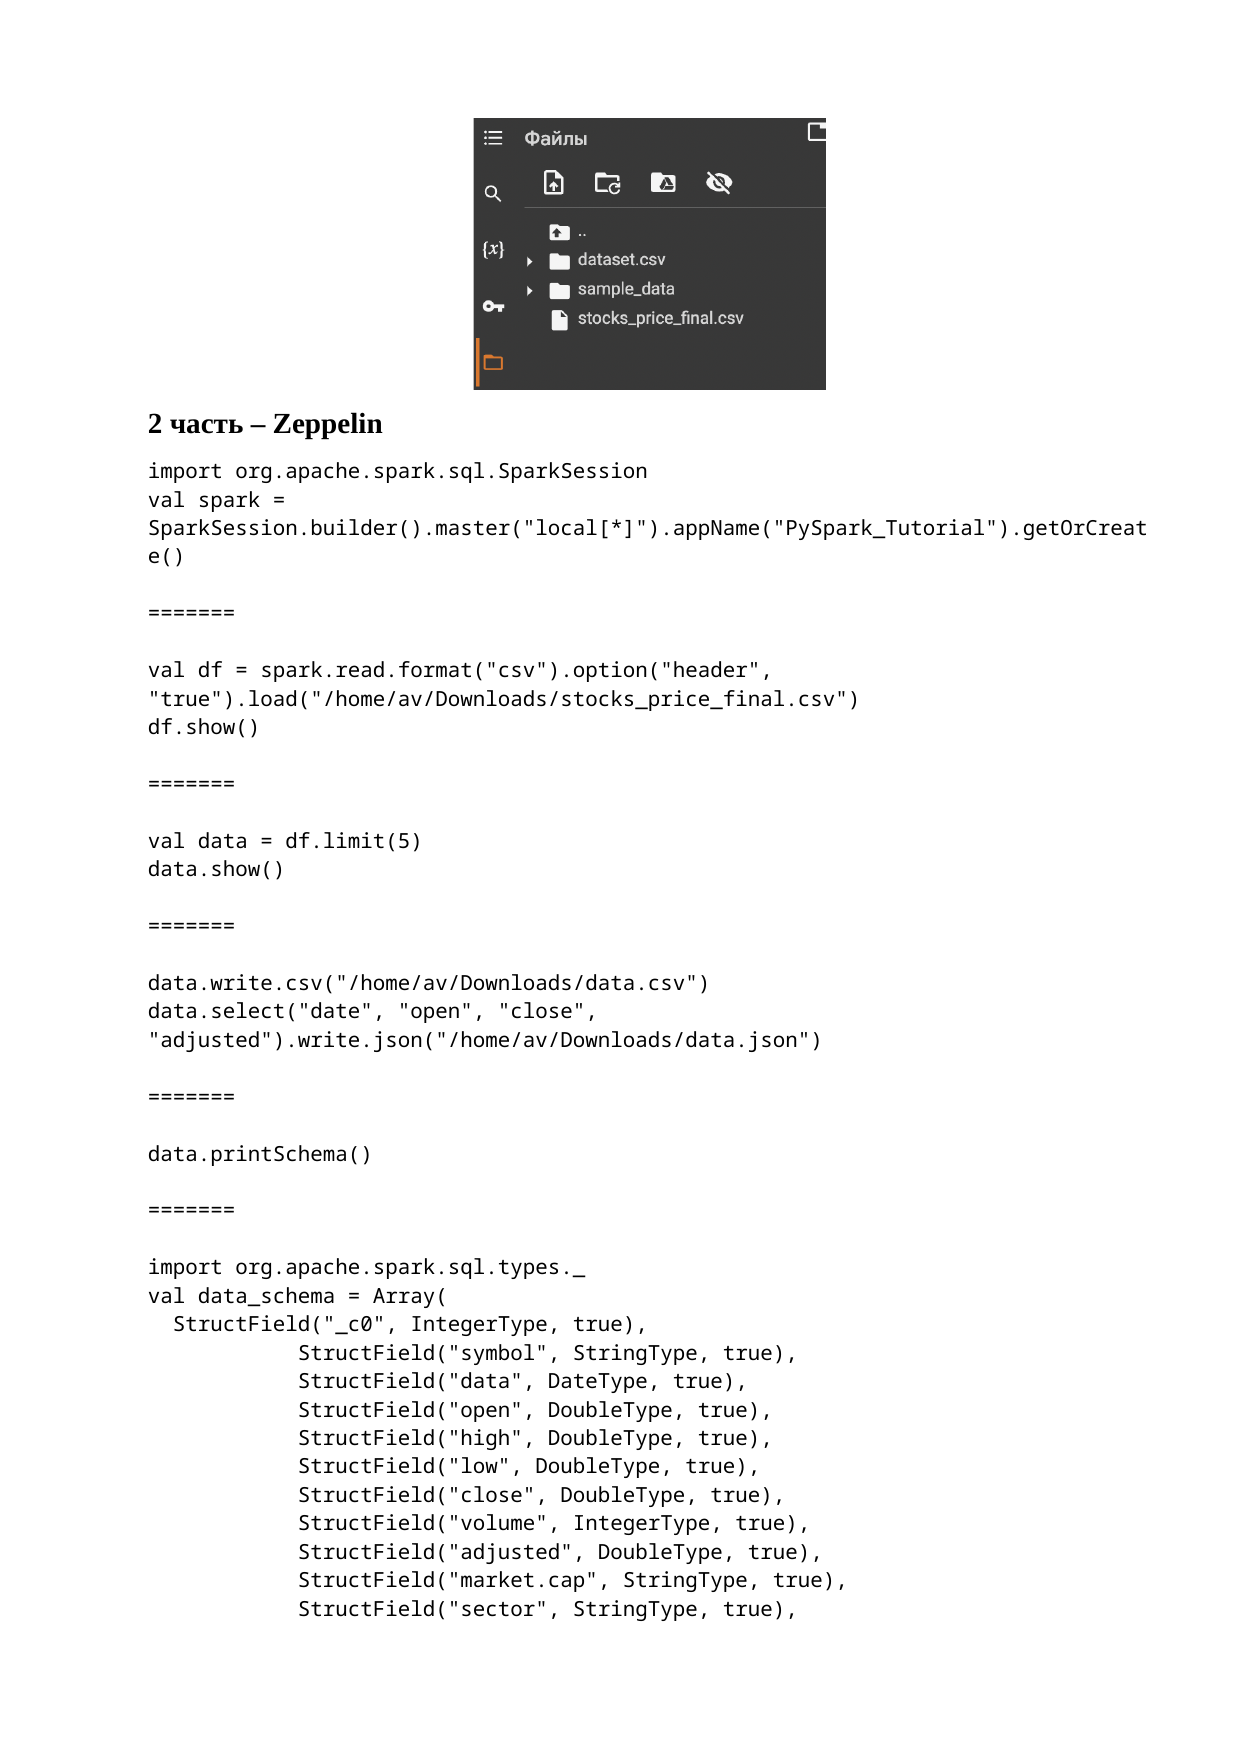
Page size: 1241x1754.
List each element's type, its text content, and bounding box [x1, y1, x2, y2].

text import org.apache.spark.sql.SparkSession [148, 456, 1152, 485]
text ======= [148, 598, 1152, 627]
text StructField("adjusted", DoubleType, true), [148, 1537, 1152, 1565]
text StructField("market.cap", StringType, true), [148, 1565, 1152, 1594]
text val data_schema = Array( [148, 1281, 1152, 1309]
text data.printSchema() [148, 1139, 1152, 1167]
text StructField("open", DoubleType, true), [148, 1395, 1152, 1423]
text ======= [148, 1196, 1152, 1224]
text StructField("data", DateType, true), [148, 1366, 1152, 1395]
text StructField("low", DoubleType, true), [148, 1452, 1152, 1480]
text import org.apache.spark.sql.types._ [148, 1252, 1152, 1281]
text data.write.csv("/home/av/Downloads/data.csv") [148, 968, 1152, 997]
text StructField("symbol", StringType, true), [148, 1338, 1152, 1366]
text StructField("sector", StringType, true), [148, 1594, 1152, 1622]
text StructField("high", DoubleType, true), [148, 1423, 1152, 1452]
text data.select("date", "open", "close", "adjusted").write.json("/home/av/Downloads/data.json") [148, 997, 1152, 1053]
text StructField("close", DoubleType, true), [148, 1480, 1152, 1508]
text StructField("volume", IntegerType, true), [148, 1508, 1152, 1537]
text data.show() [148, 854, 1152, 883]
text ======= [148, 769, 1152, 797]
text df.show() [148, 712, 1152, 741]
picture [473, 118, 826, 390]
text StructField("_c0", IntegerType, true), [148, 1309, 1152, 1338]
text ======= [148, 911, 1152, 940]
text 2 часть – Zeppelin [148, 406, 1152, 439]
text ======= [148, 1082, 1152, 1110]
text val spark = SparkSession.builder().master("local[*]").appName("PySpark_Tutorial").getOrCreate() [148, 485, 1152, 570]
text val df = spark.read.format("csv").option("header", "true").load("/home/av/Downloads/stocks_price_final.csv") [148, 655, 1152, 712]
text val data = df.limit(5) [148, 826, 1152, 854]
